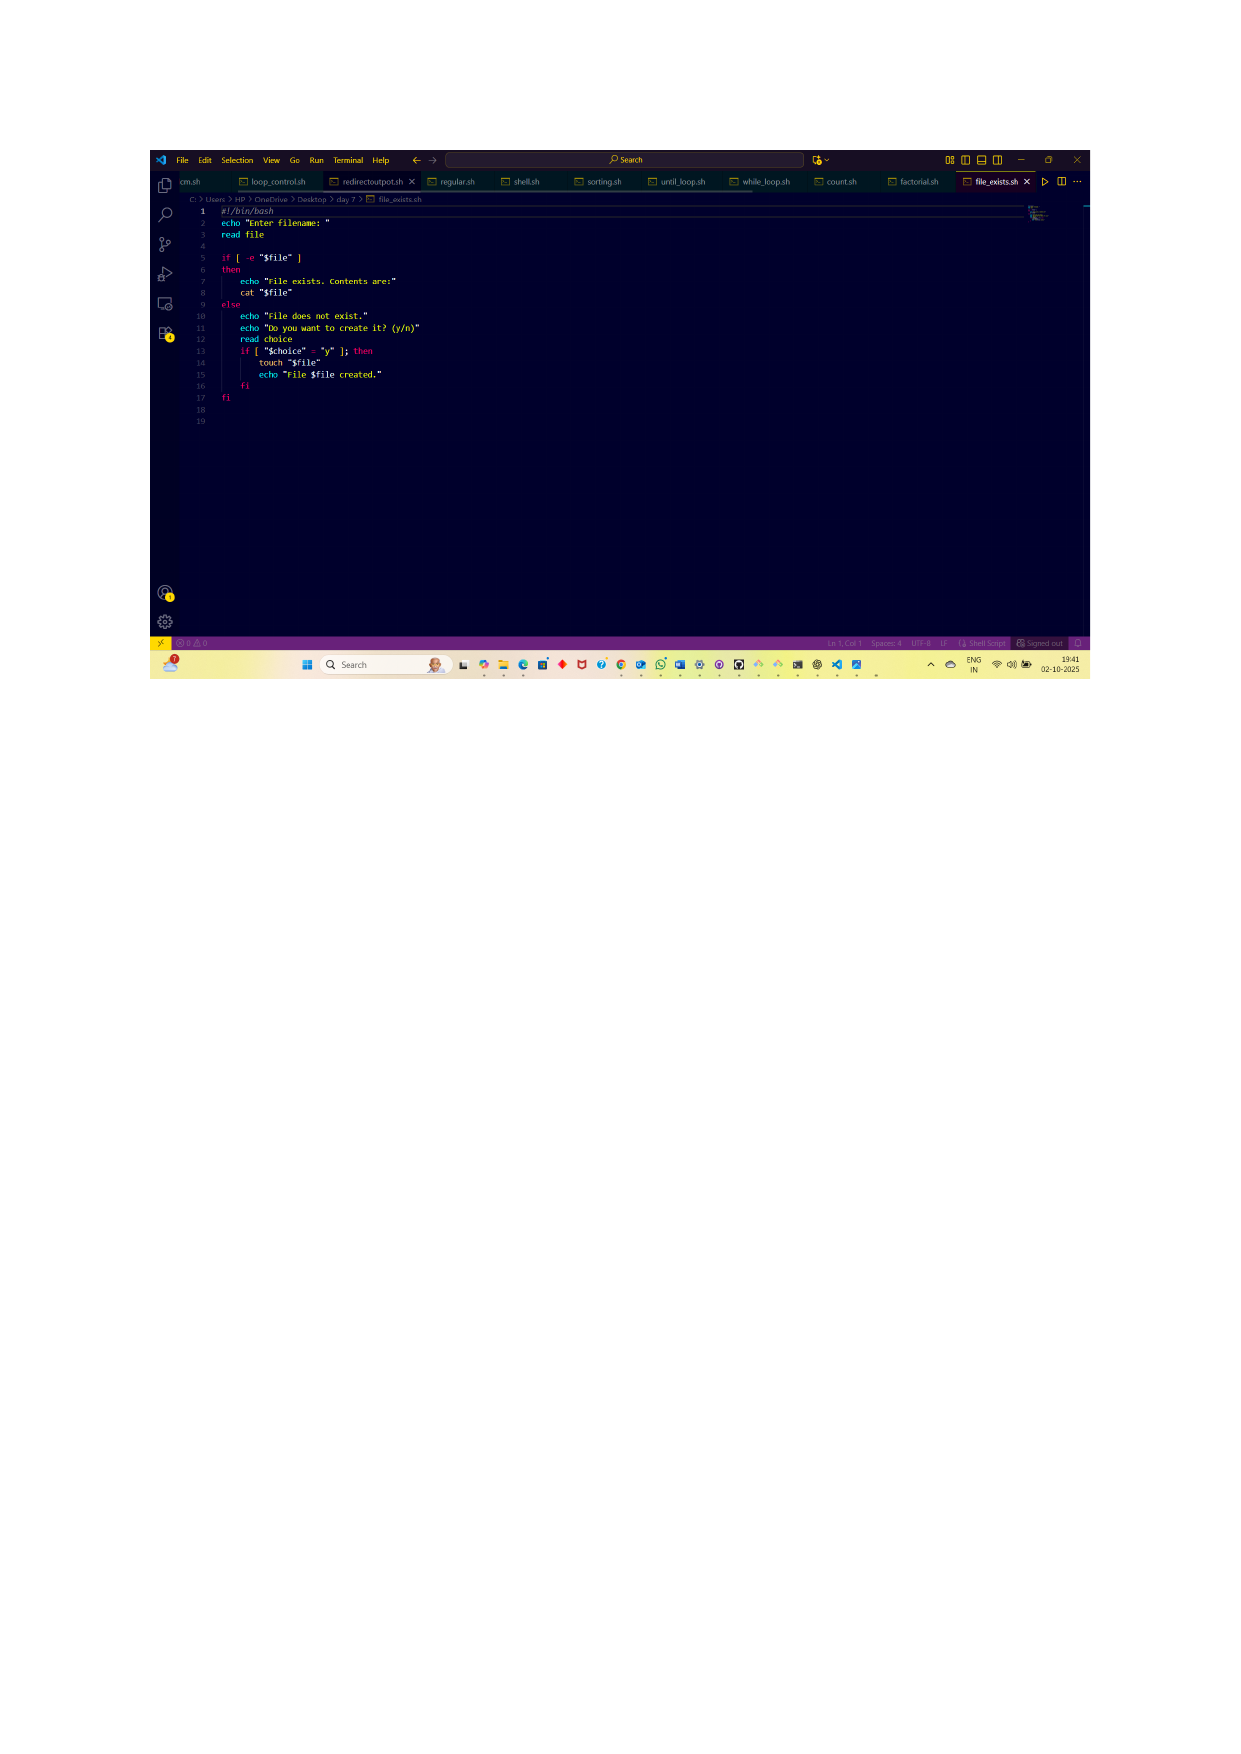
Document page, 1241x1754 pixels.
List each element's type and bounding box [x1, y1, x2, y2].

picture [150, 150, 1091, 679]
